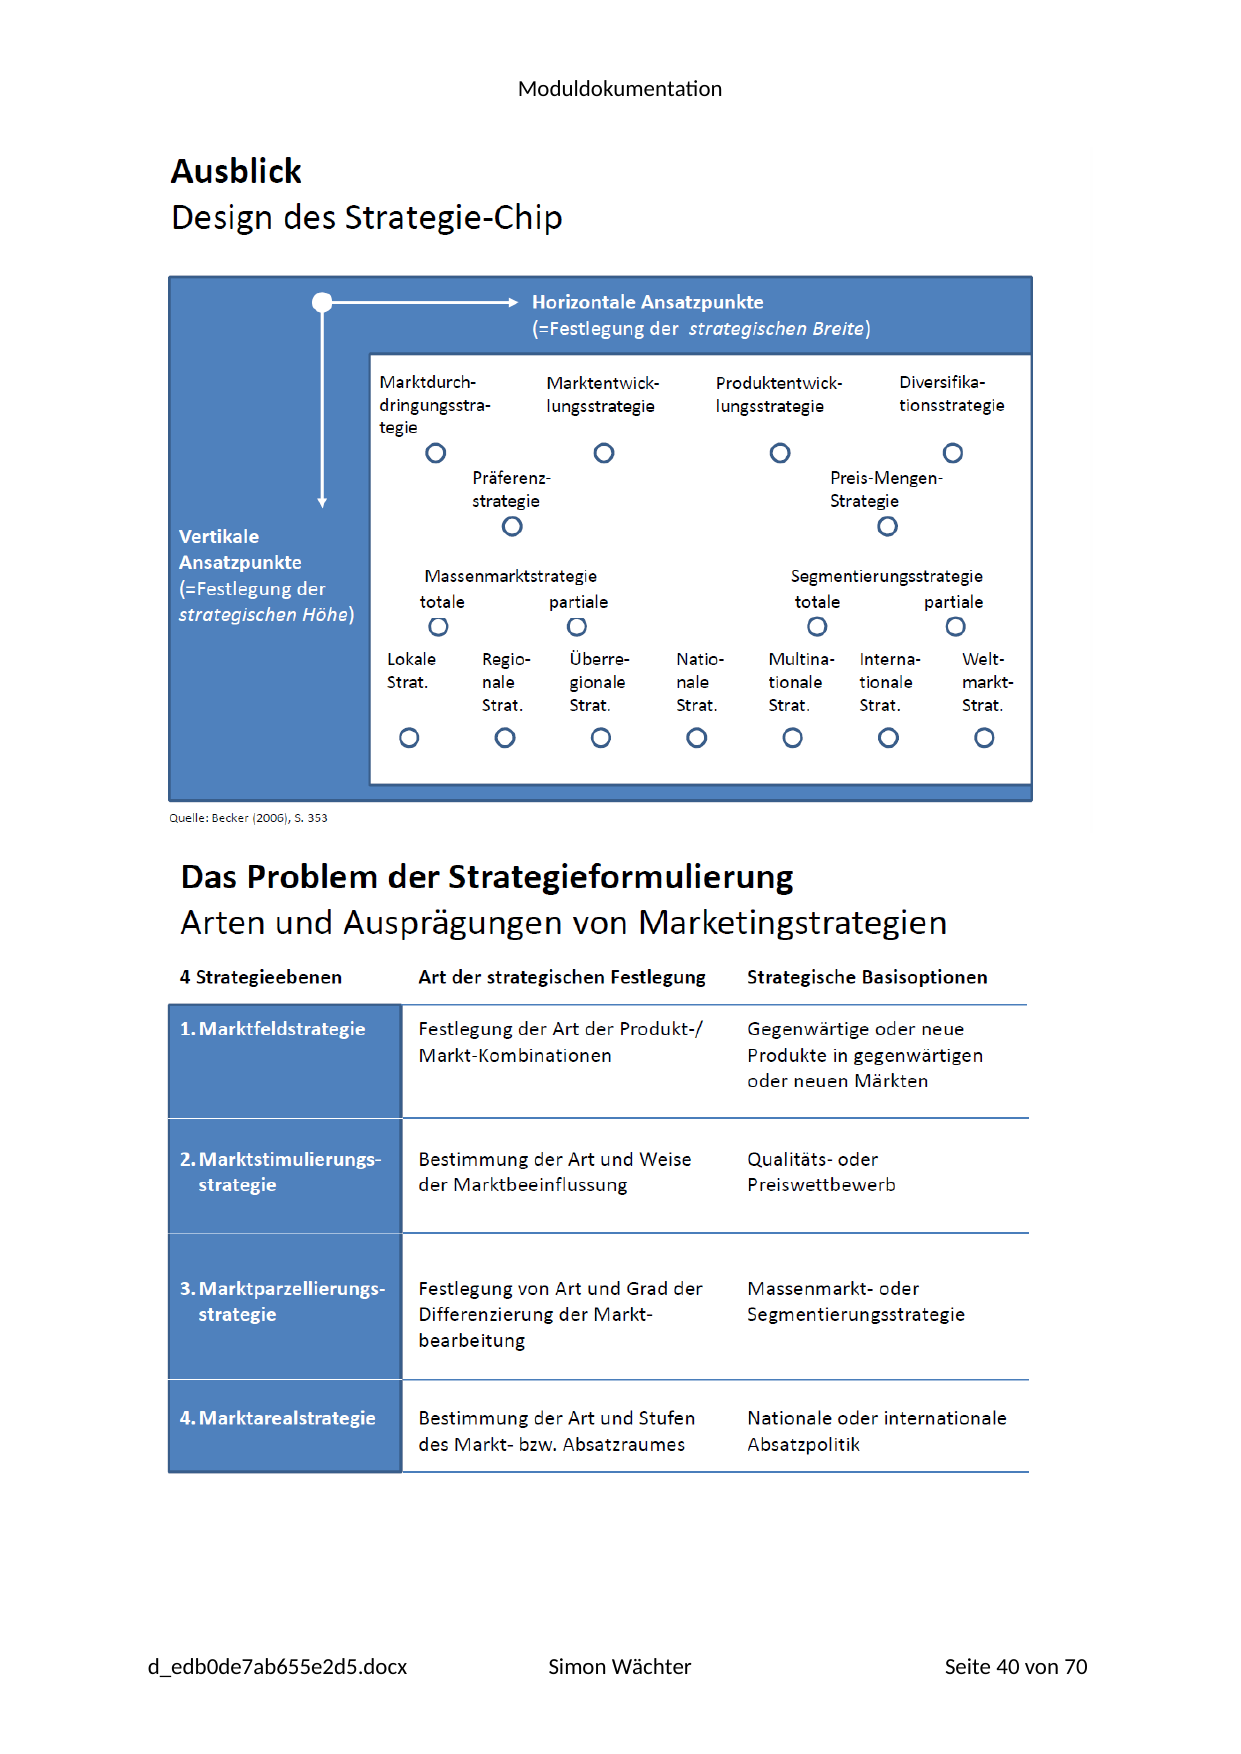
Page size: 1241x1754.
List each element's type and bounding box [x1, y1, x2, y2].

picture [147, 147, 1093, 833]
picture [147, 851, 1093, 1491]
